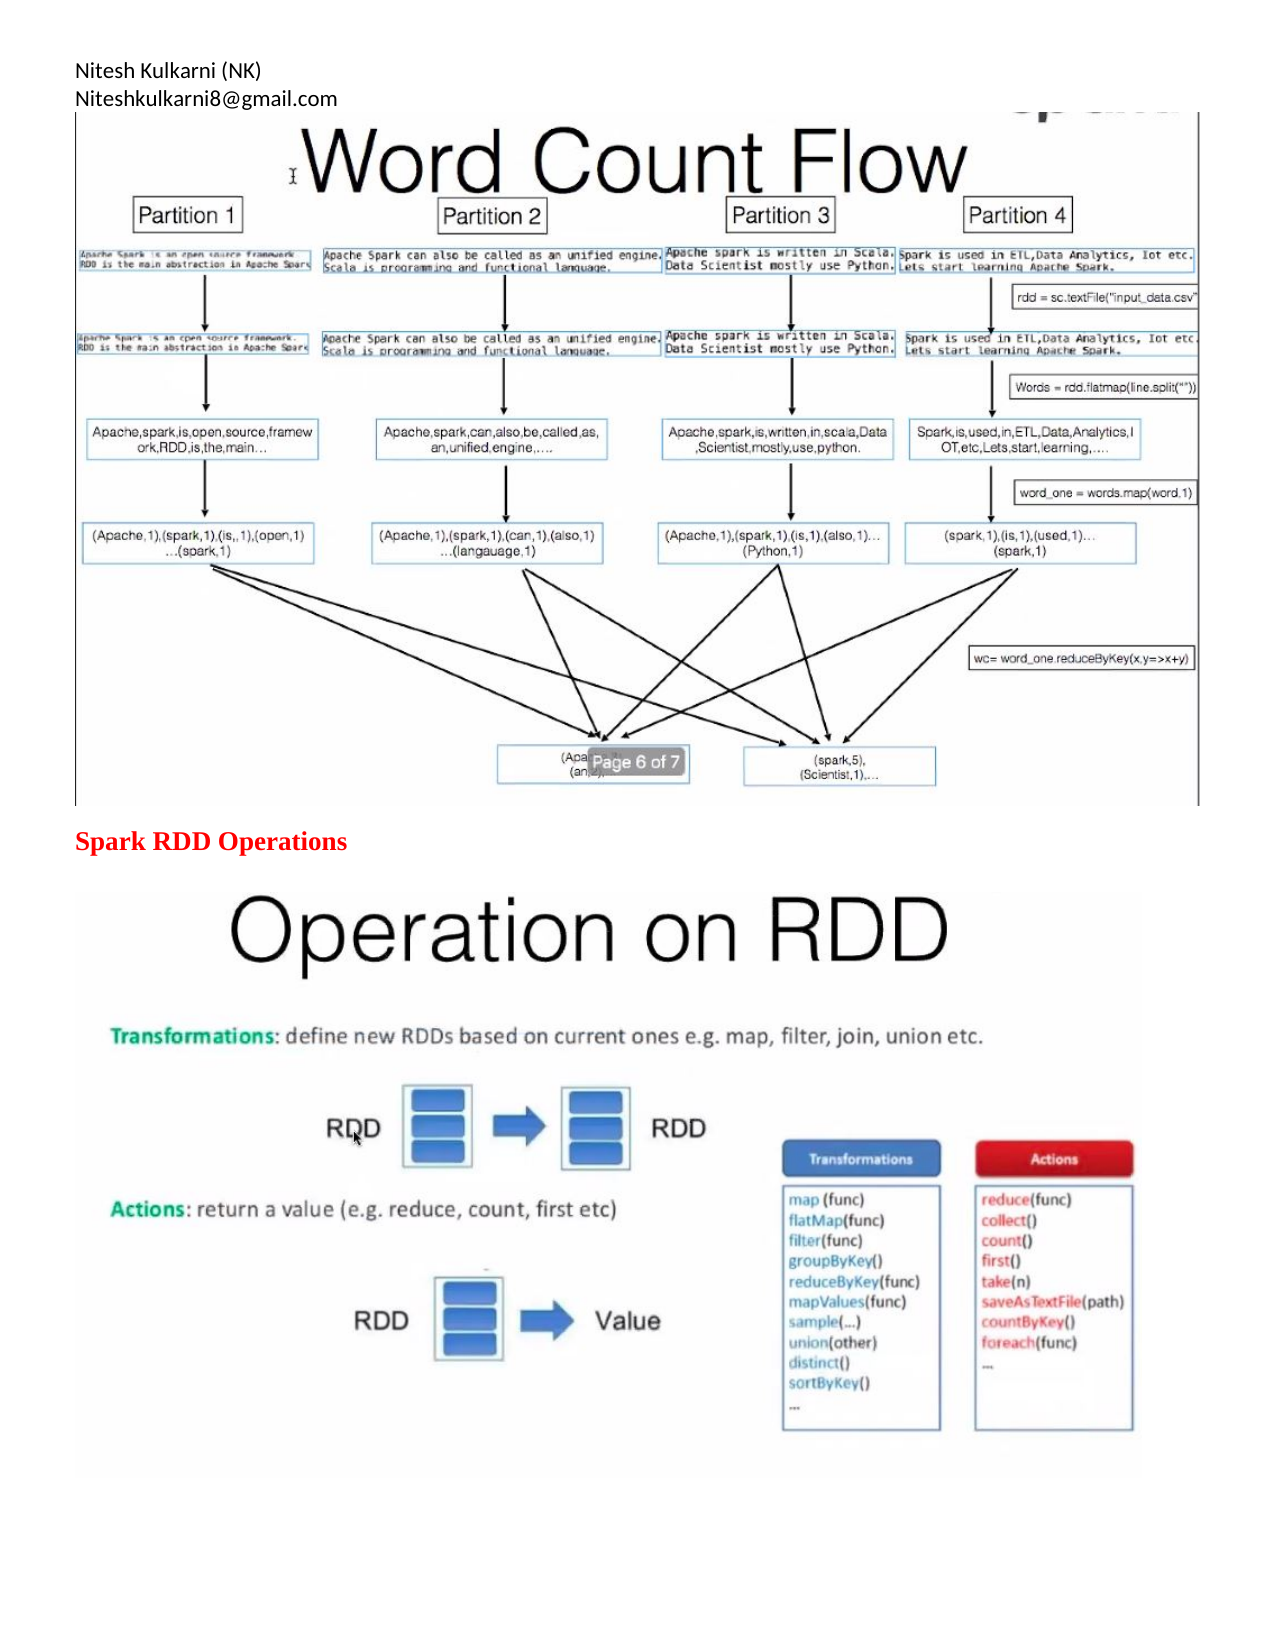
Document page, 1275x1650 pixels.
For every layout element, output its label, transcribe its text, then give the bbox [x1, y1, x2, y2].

picture [75, 112, 1200, 806]
picture [75, 892, 1142, 1478]
subtitle Spark RDD Operations [75, 825, 1200, 889]
